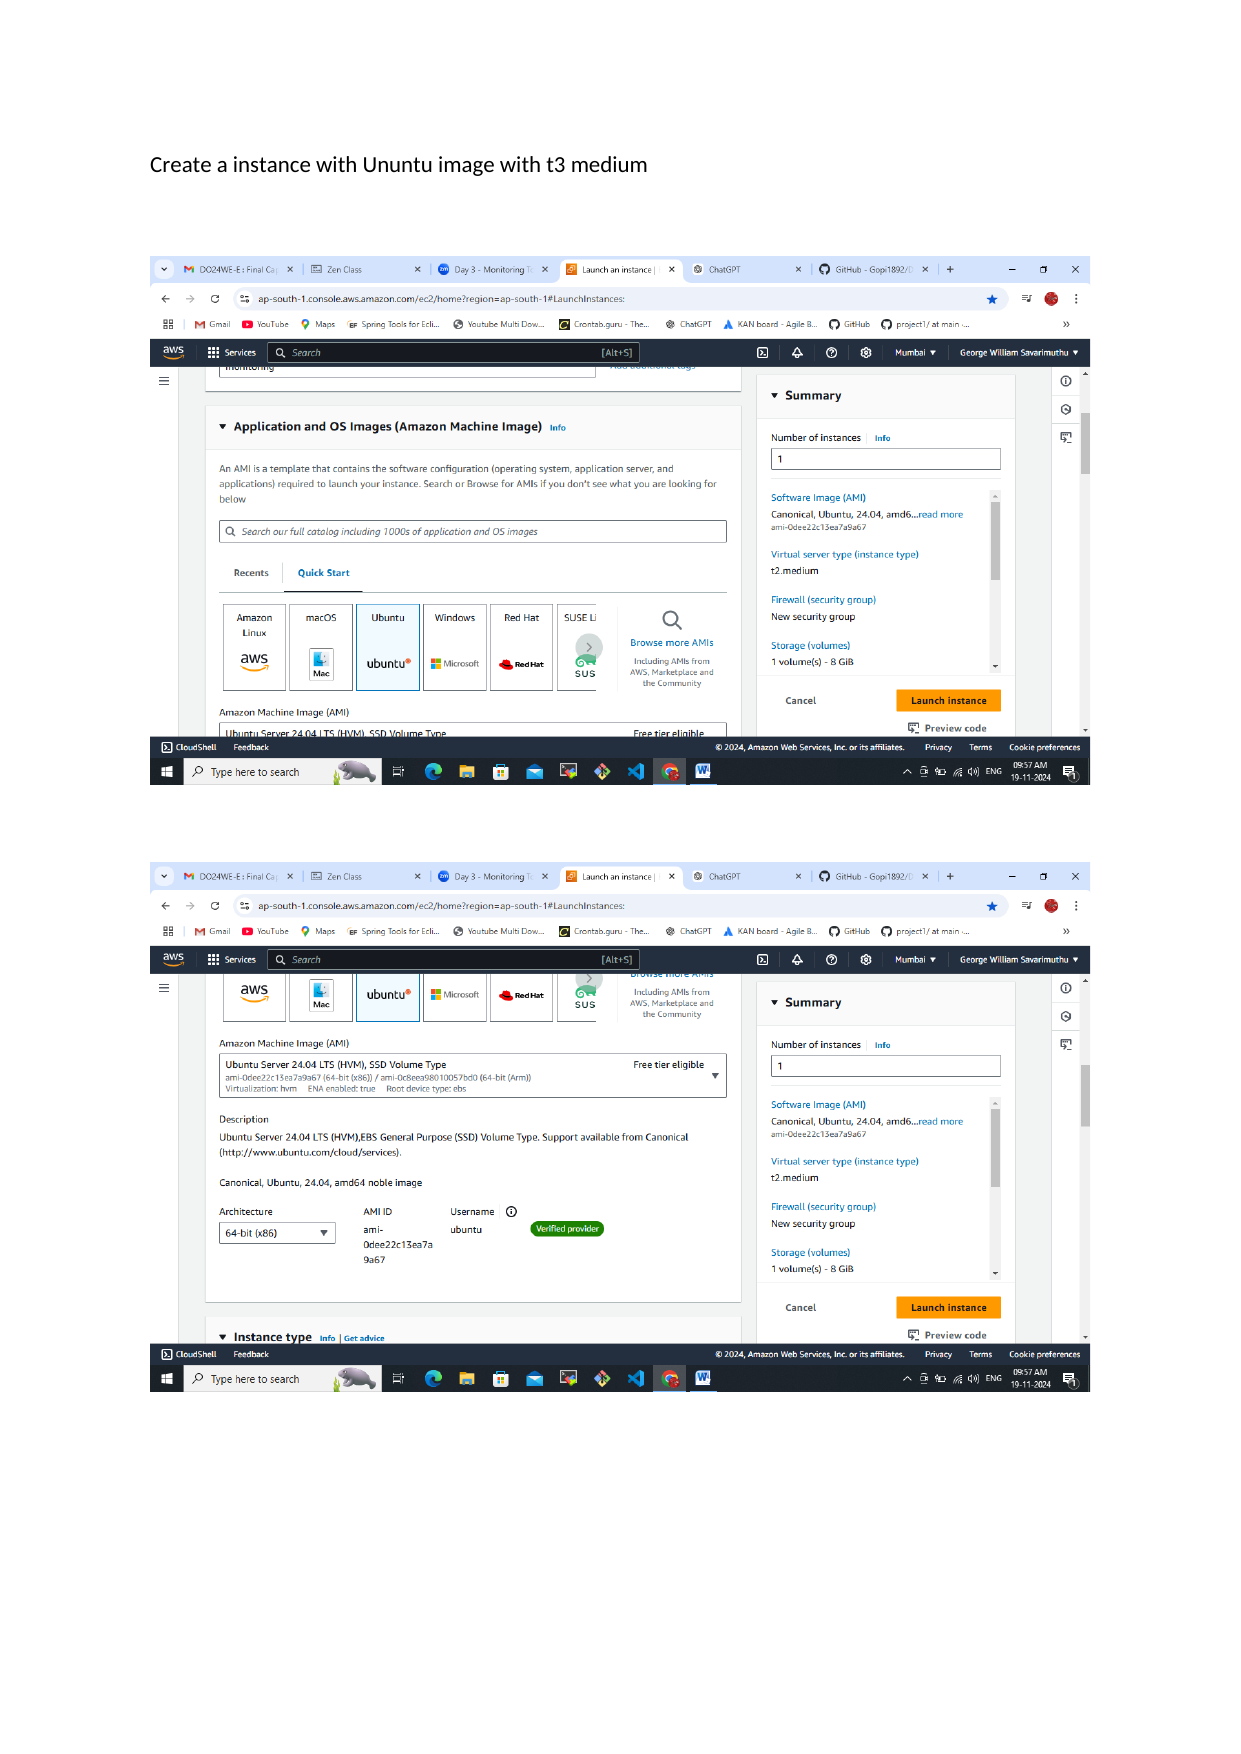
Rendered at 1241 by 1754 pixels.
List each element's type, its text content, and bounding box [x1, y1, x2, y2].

picture [150, 256, 1091, 785]
text Create a instance with Ununtu image with t3 medium [150, 150, 1090, 178]
picture [150, 862, 1091, 1392]
